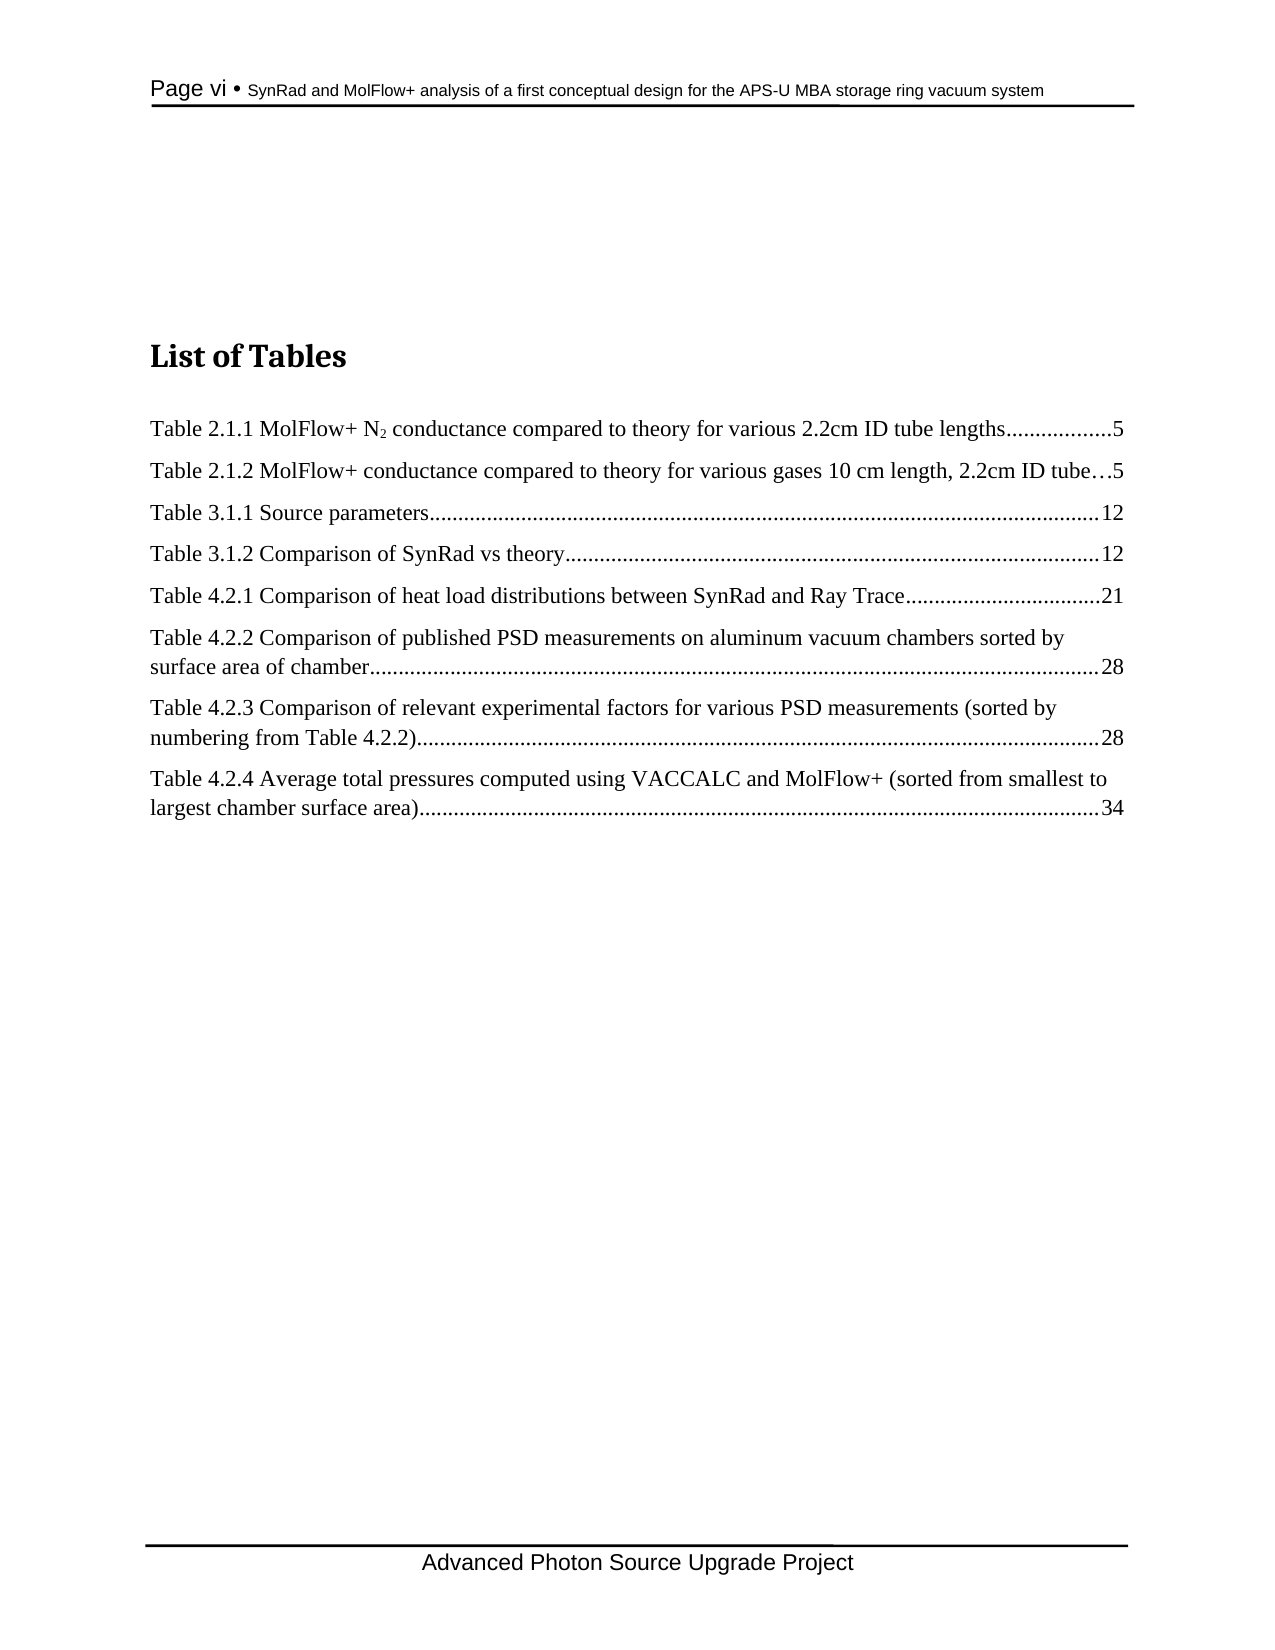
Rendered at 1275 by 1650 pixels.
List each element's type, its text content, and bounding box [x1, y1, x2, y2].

text Table 3.1.2 Comparison of SynRad vs theory 12 [150, 538, 1125, 567]
text Table 4.2.1 Comparison of heat load distributions between SynRad and Ray Trace 21 [150, 580, 1125, 609]
text Table 4.2.2 Comparison of published PSD measurements on aluminum vacuum chambers sorted by surface area of chamber 28 [150, 622, 1125, 680]
text Table 2.1.2 MolFlow+ conductance compared to theory for various gases 10 cm length, 2.2cm ID tube 5 [150, 455, 1125, 484]
text Table 2.1.1 MolFlow+ N2 conductance compared to theory for various 2.2cm ID tube lengths 5 [150, 413, 1125, 442]
subtitle List of Tables [150, 337, 1125, 376]
text Table 4.2.3 Comparison of relevant experimental factors for various PSD measurements (sorted by numbering from Table 4.2.2) 28 [150, 692, 1125, 751]
text Table 3.1.1 Source parameters 12 [150, 497, 1125, 526]
text Table 4.2.4 Average total pressures computed using VACCALC and MolFlow+ (sorted from smallest to largest chamber surface area) 34 [150, 763, 1125, 822]
